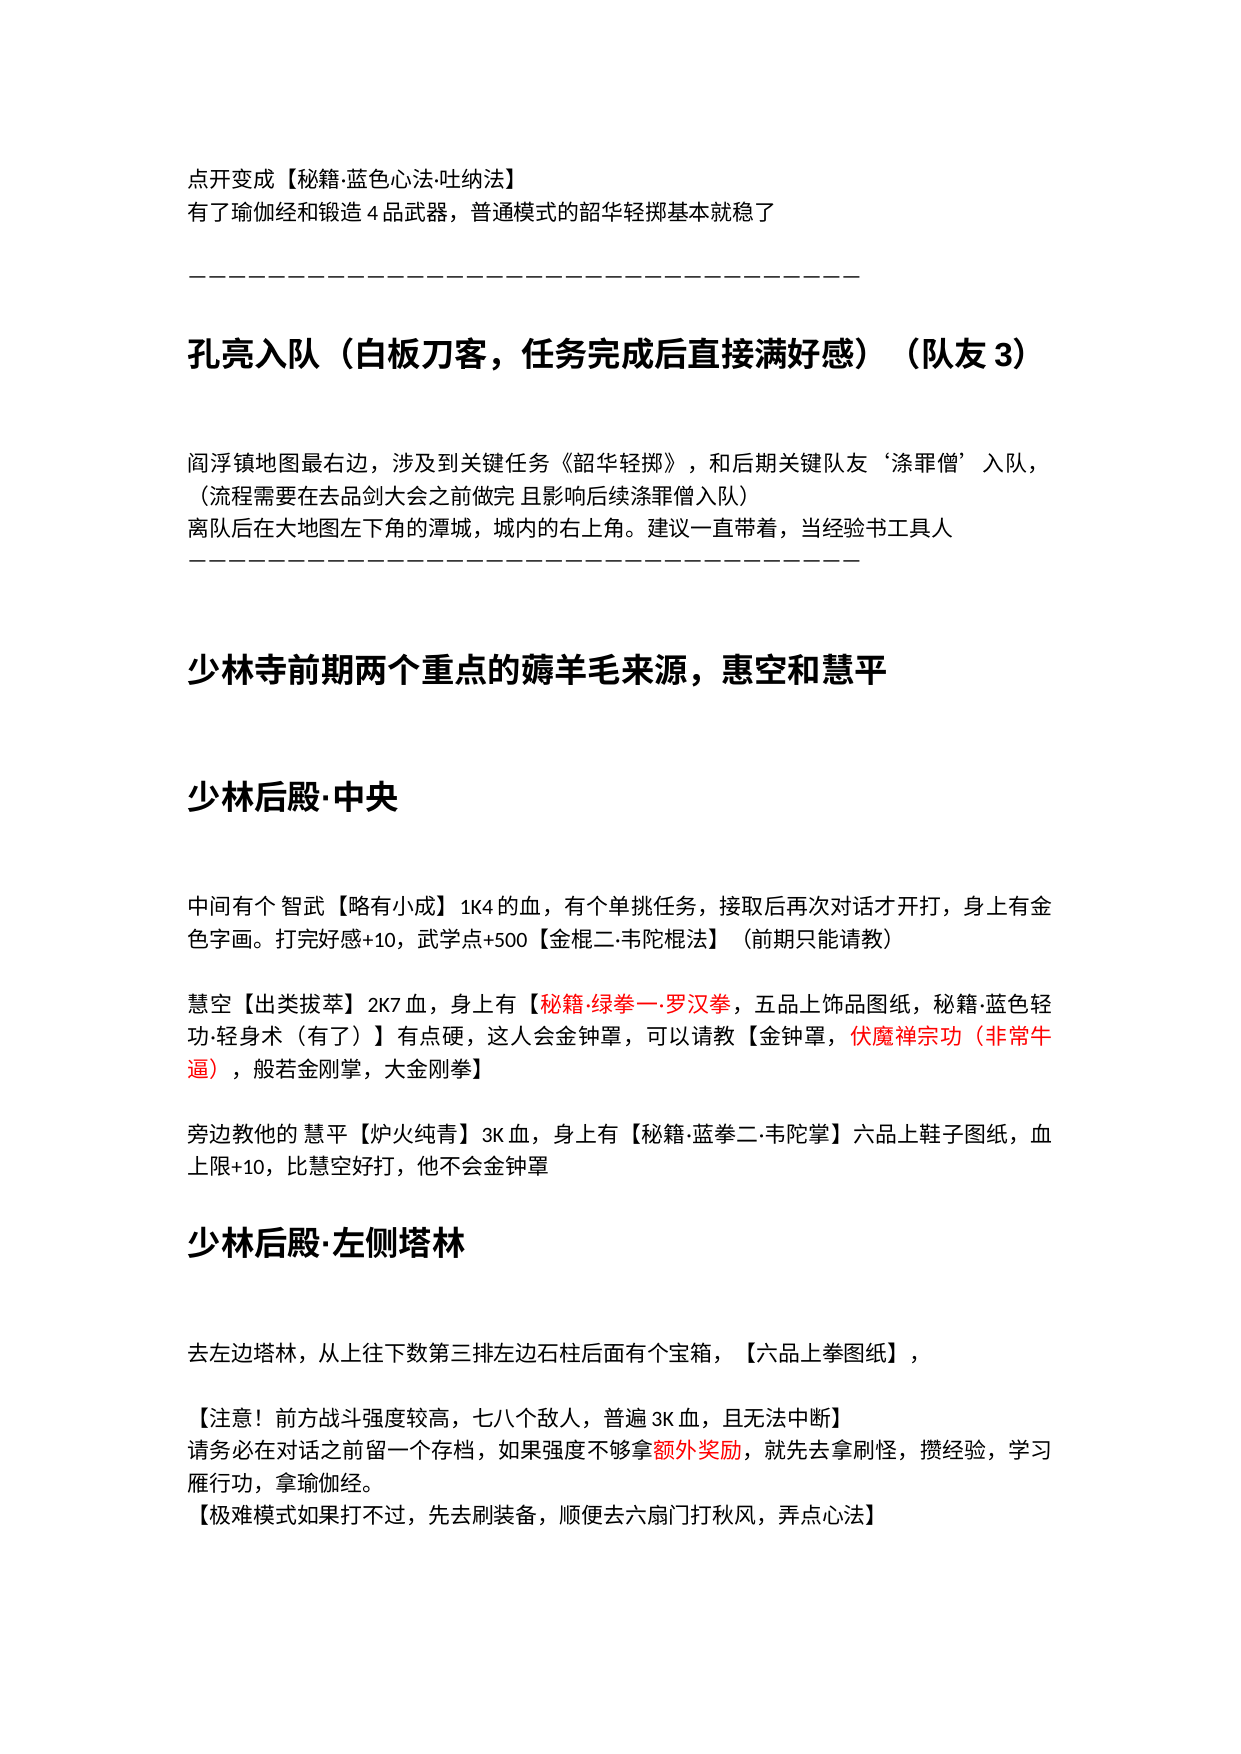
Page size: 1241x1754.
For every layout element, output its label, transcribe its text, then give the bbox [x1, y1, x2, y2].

subtitle 少林后殿·中央 [187, 762, 1053, 827]
text 【注意！前方战斗强度较高，七八个敌人，普遍3K血，且无法中断】 [187, 1400, 1053, 1433]
text 离队后在大地图左下角的潭城，城内的右上角。建议一直带着，当经验书工具人 [187, 511, 1053, 543]
subtitle 少林后殿·左侧塔林 [187, 1208, 1053, 1273]
text 【极难模式如果打不过，先去刷装备，顺便去六扇门打秋风，弄点心法】 [187, 1498, 1053, 1530]
text —————————————————————————————————— [187, 259, 1053, 292]
text —————————————————————————————————— [187, 543, 1053, 576]
text 旁边教他的 慧平【炉火纯青】3K血，身上有【秘籍·蓝拳二·韦陀掌】六品上鞋子图纸，血上限+10，比慧空好打，他不会金钟罩 [187, 1116, 1053, 1181]
text 阎浮镇地图最右边，涉及到关键任务《韶华轻掷》，和后期关键队友‘涤罪僧’入队，（流程需要在去品剑大会之前做完 且影响后续涤罪僧入队） [187, 446, 1053, 511]
subtitle 孔亮入队（白板刀客，任务完成后直接满好感）（队友3） [187, 319, 1053, 384]
text 去左边塔林，从上往下数第三排左边石柱后面有个宝箱，【六品上拳图纸】， [187, 1335, 1053, 1368]
text 中间有个 智武【略有小成】1K4的血，有个单挑任务，接取后再次对话才开打，身上有金色字画。打完好感+10，武学点+500【金棍二·韦陀棍法】（前期只能请教） [187, 889, 1053, 954]
text 慧空【出类拔萃】2K7血，身上有【秘籍·绿拳一·罗汉拳，五品上饰品图纸，秘籍·蓝色轻功·轻身术（有了）】有点硬，这人会金钟罩，可以请教【金钟罩，伏魔禅宗功（非常牛逼），般若金刚掌，大金刚拳】 [187, 986, 1053, 1084]
text 有了瑜伽经和锻造4品武器，普通模式的韶华轻掷基本就稳了 [187, 194, 1053, 227]
text 请务必在对话之前留一个存档，如果强度不够拿额外奖励，就先去拿刷怪，攒经验，学习雁行功，拿瑜伽经。 [187, 1433, 1053, 1498]
subtitle 少林寺前期两个重点的薅羊毛来源，惠空和慧平 [187, 635, 1053, 700]
text 点开变成【秘籍·蓝色心法·吐纳法】 [187, 162, 1053, 194]
